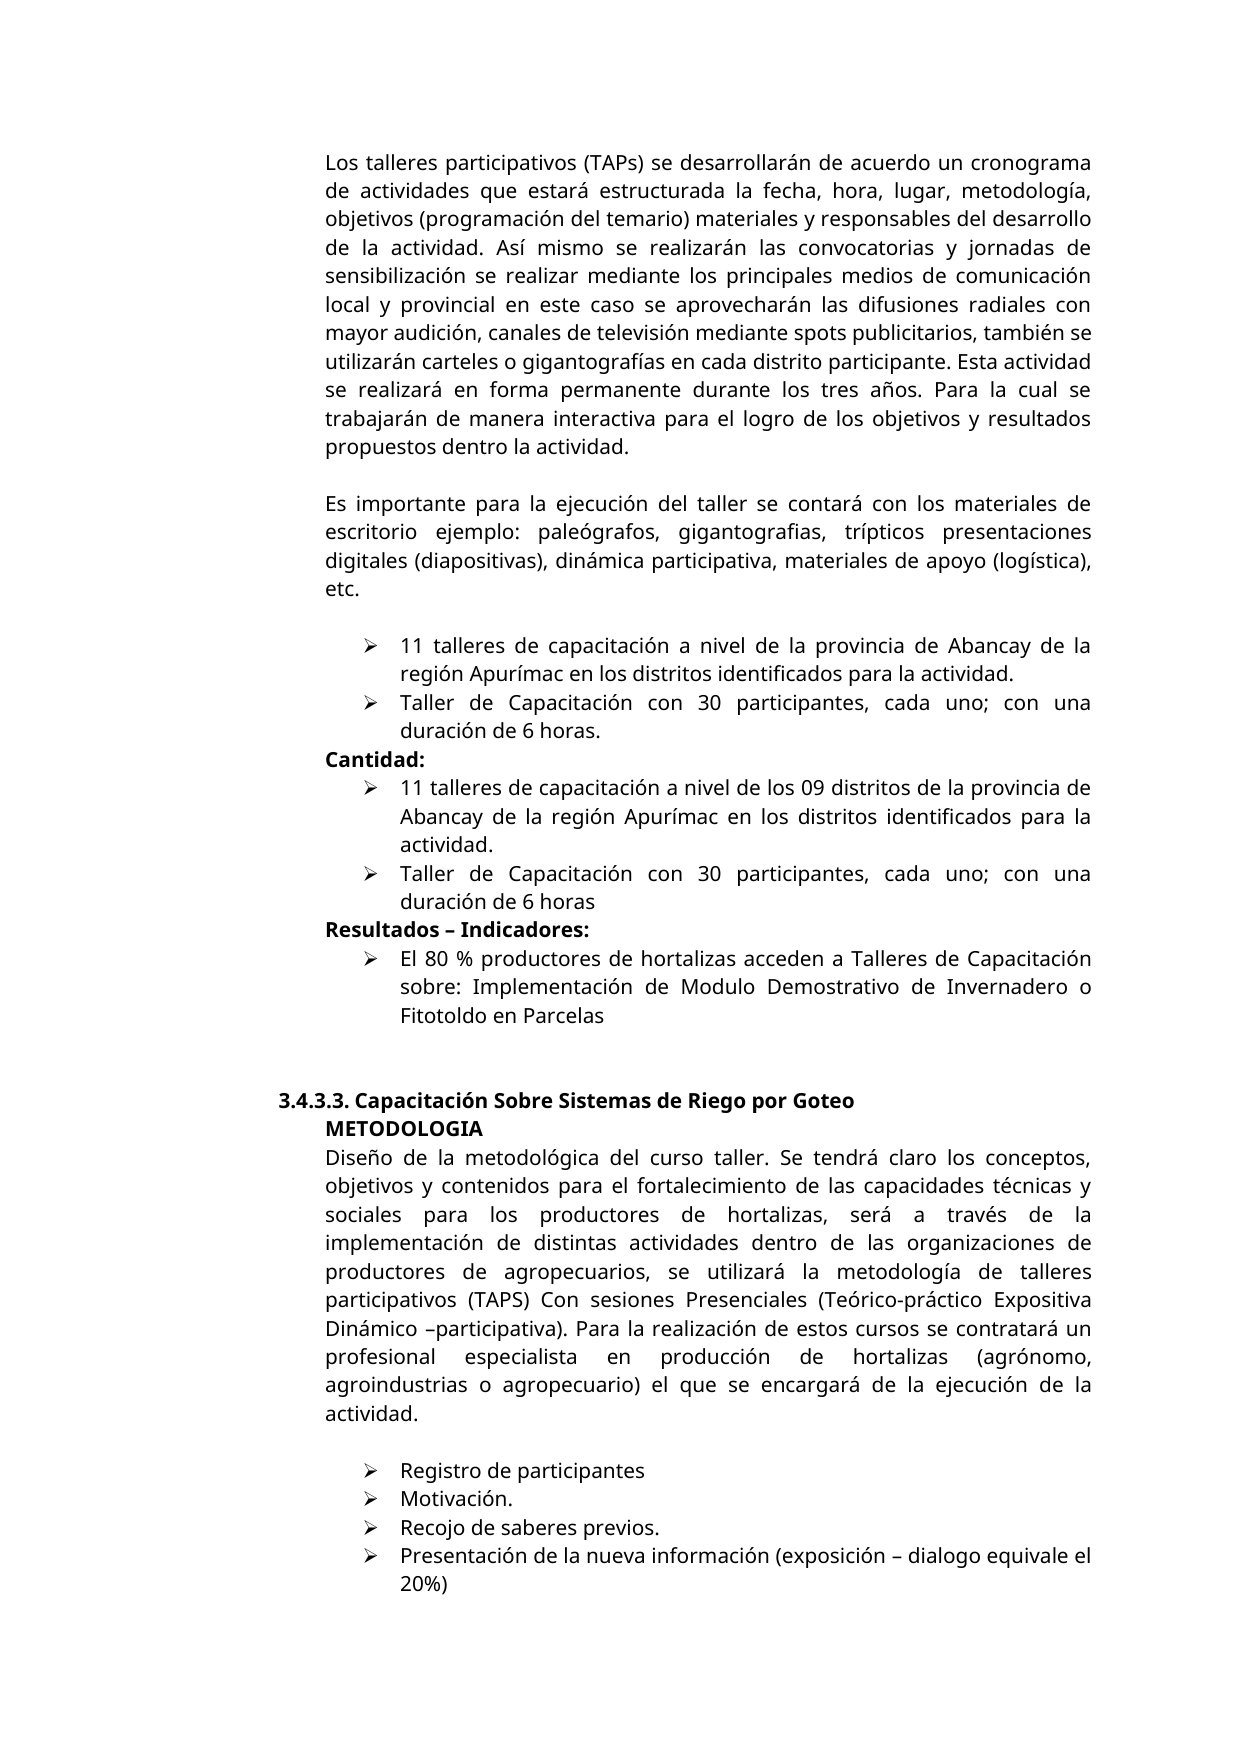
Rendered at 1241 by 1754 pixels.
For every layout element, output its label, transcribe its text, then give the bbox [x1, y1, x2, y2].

list Recojo de saberes previos. [362, 1513, 1092, 1541]
text Es importante para la ejecución del taller se contará con los materiales de escritorio ejemplo: paleógrafos, gigantografias, trípticos presentaciones digitales (diapositivas), dinámica participativa, materiales de apoyo (logística), etc. [325, 489, 1092, 603]
text METODOLOGIA [325, 1114, 1092, 1143]
list Taller de Capacitación con 30 participantes, cada uno; con una duración de 6 horas. [362, 688, 1092, 745]
list El 80 % productores de hortalizas acceden a Talleres de Capacitación sobre: Implementación de Modulo Demostrativo de Invernadero o Fitotoldo en Parcelas [362, 944, 1092, 1029]
list Taller de Capacitación con 30 participantes, cada uno; con una duración de 6 horas [362, 859, 1092, 916]
list 11 talleres de capacitación a nivel de la provincia de Abancay de la región Apurímac en los distritos identificados para la actividad. [362, 631, 1092, 688]
text Los talleres participativos (TAPs) se desarrollarán de acuerdo un cronograma de actividades que estará estructurada la fecha, hora, lugar, metodología, objetivos (programación del temario) materiales y responsables del desarrollo de la actividad. Así mismo se realizarán las convocatorias y jornadas de sensibilización se realizar mediante los principales medios de comunicación local y provincial en este caso se aprovecharán las difusiones radiales con mayor audición, canales de televisión mediante spots publicitarios, también se utilizarán carteles o gigantografías en cada distrito participante. Esta actividad se realizará en forma permanente durante los tres años. Para la cual se trabajarán de manera interactiva para el logro de los objetivos y resultados propuestos dentro la actividad. [325, 148, 1092, 461]
text Cantidad: [325, 745, 1092, 773]
text Diseño de la metodológica del curso taller. Se tendrá claro los conceptos, objetivos y contenidos para el fortalecimiento de las capacidades técnicas y sociales para los productores de hortalizas, será a través de la implementación de distintas actividades dentro de las organizaciones de productores de agropecuarios, se utilizará la metodología de talleres participativos (TAPS) Con sesiones Presenciales (Teórico-práctico Expositiva Dinámico –participativa). Para la realización de estos cursos se contratará un profesional especialista en producción de hortalizas (agrónomo, agroindustrias o agropecuario) el que se encargará de la ejecución de la actividad. [325, 1143, 1092, 1427]
list Presentación de la nueva información (exposición – dialogo equivale el 20%) [362, 1541, 1092, 1598]
list Registro de participantes [362, 1456, 1092, 1484]
list Capacitación Sobre Sistemas de Riego por Goteo [278, 1086, 1092, 1114]
list 11 talleres de capacitación a nivel de los 09 distritos de la provincia de Abancay de la región Apurímac en los distritos identificados para la actividad. [362, 773, 1092, 859]
list Motivación. [362, 1484, 1092, 1513]
text Resultados – Indicadores: [325, 916, 1092, 944]
